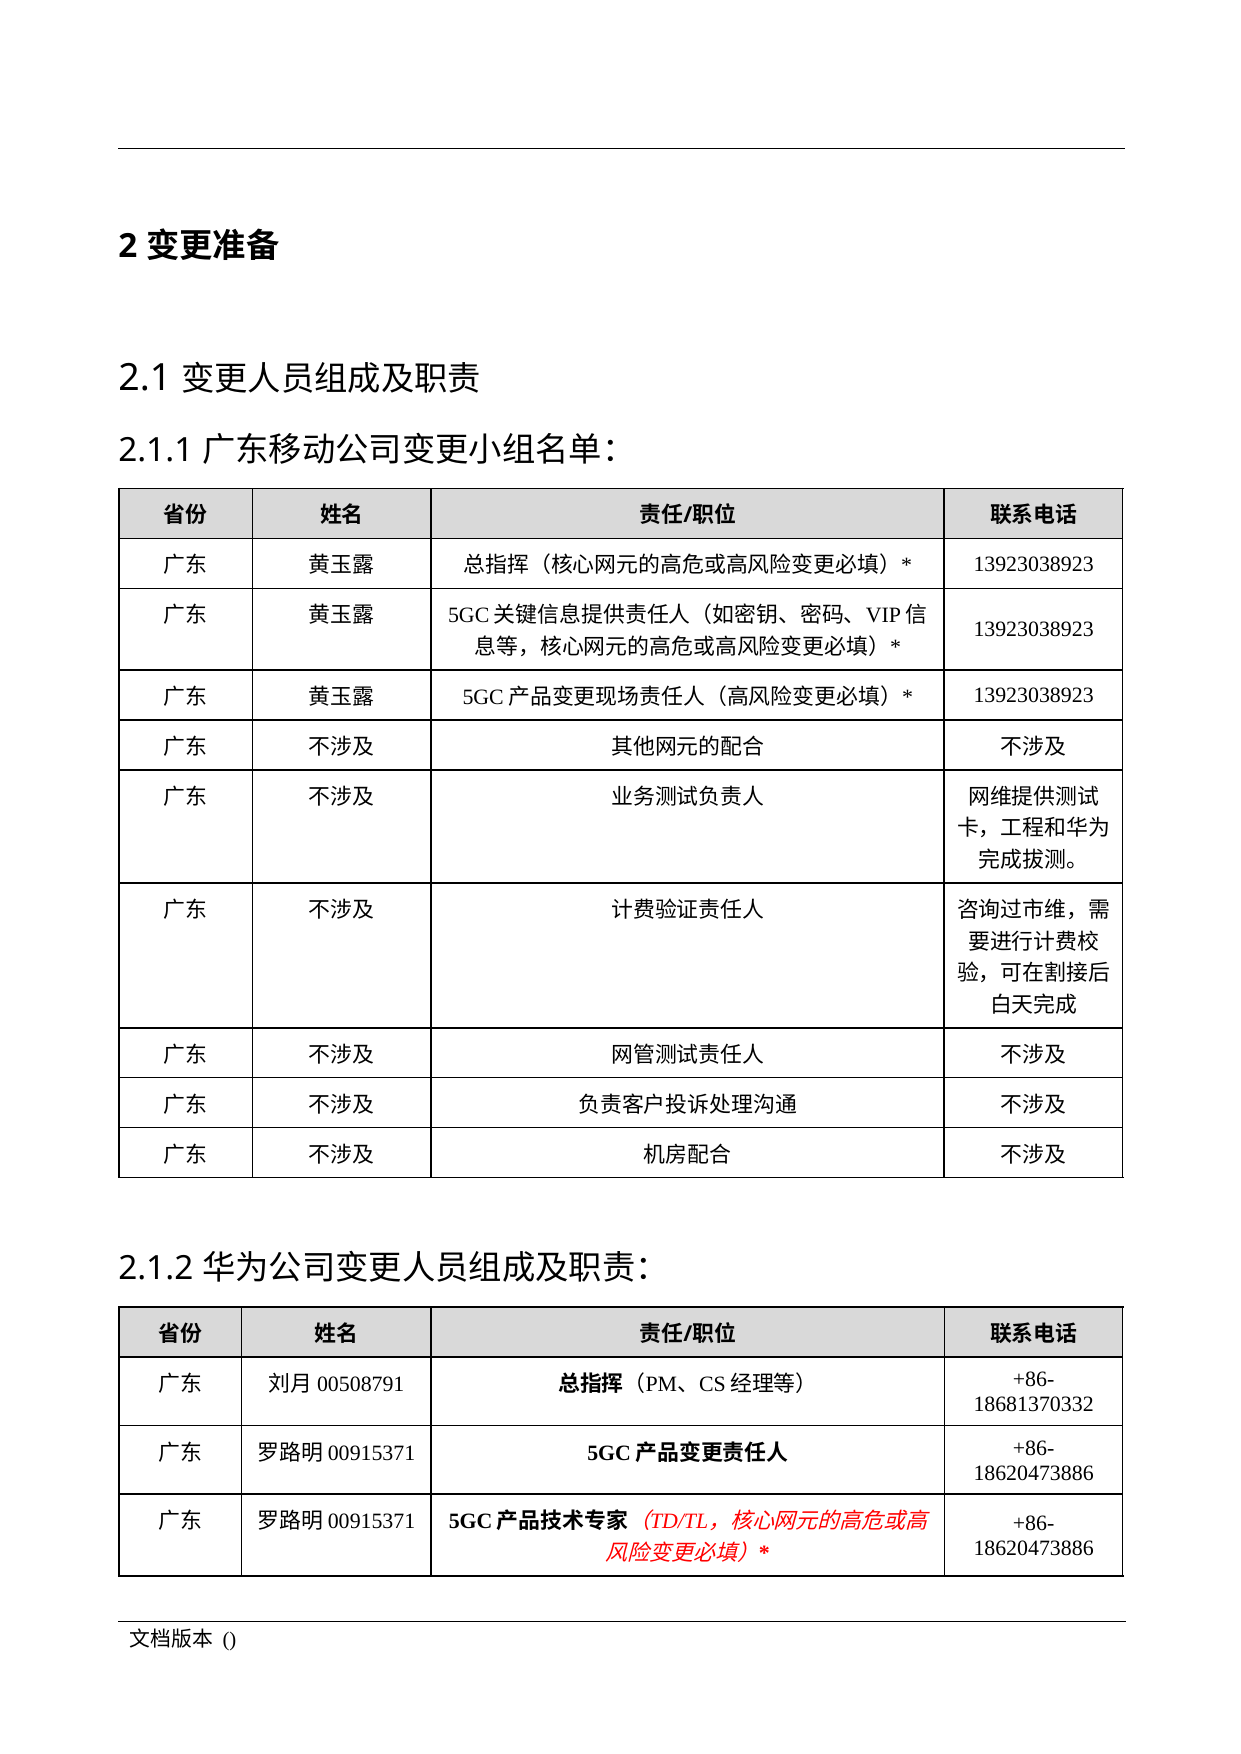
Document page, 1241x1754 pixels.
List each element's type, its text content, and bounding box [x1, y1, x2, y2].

table_cell 罗路明 00915371 [242, 1426, 430, 1493]
table_cell 不涉及 [253, 1128, 430, 1177]
table_header 联系电话 [945, 489, 1122, 538]
table_cell 黄玉露 [253, 671, 430, 719]
table_cell +86-18620473886 [945, 1426, 1122, 1493]
table_header 姓名 [253, 489, 430, 538]
table_cell 不涉及 [945, 1078, 1122, 1127]
subtitle 广东移动公司变更小组名单： [118, 422, 1122, 471]
table_cell 不涉及 [253, 771, 430, 882]
table_header 省份 [120, 1308, 241, 1356]
table_cell 广东 [120, 771, 252, 882]
table_header 责任/职位 [432, 489, 943, 538]
table_cell +86-18681370332 [945, 1358, 1122, 1425]
table_cell 其他网元的配合 [432, 721, 943, 769]
table_cell 广东 [120, 671, 252, 719]
table_cell 广东 [120, 1358, 241, 1425]
table_cell 机房配合 [432, 1128, 943, 1177]
table_cell 不涉及 [253, 1029, 430, 1077]
table_cell 5GC产品变更现场责任人（高风险变更必填）* [432, 671, 943, 719]
table_cell 不涉及 [945, 1128, 1122, 1177]
table_cell 网管测试责任人 [432, 1029, 943, 1077]
table_cell 网维提供测试卡，工程和华为完成拔测。 [945, 771, 1122, 882]
table_cell 不涉及 [945, 1029, 1122, 1077]
table_cell 5GC关键信息提供责任人（如密钥、密码、VIP信息等，核心网元的高危或高风险变更必填）* [432, 589, 943, 669]
table_cell 计费验证责任人 [432, 884, 943, 1027]
table_cell 广东 [120, 1128, 252, 1177]
table_cell 黄玉露 [253, 539, 430, 587]
table_cell 广东 [120, 1029, 252, 1077]
table_header 联系电话 [945, 1308, 1122, 1356]
table_cell 5GC产品变更责任人 [432, 1426, 944, 1493]
table_cell 罗路明 00915371 [242, 1495, 430, 1575]
table_header 省份 [120, 489, 252, 538]
table_cell 广东 [120, 1426, 241, 1493]
table_cell 不涉及 [253, 884, 430, 1027]
table_cell 广东 [120, 1078, 252, 1127]
table_cell 广东 [120, 1495, 241, 1575]
table_cell 负责客户投诉处理沟通 [432, 1078, 943, 1127]
table_cell 总指挥（PM、CS经理等） [432, 1358, 944, 1425]
table_cell 广东 [120, 721, 252, 769]
subtitle 变更准备 [118, 219, 1122, 267]
table_cell 总指挥（核心网元的高危或高风险变更必填）* [432, 539, 943, 587]
table_cell 不涉及 [945, 721, 1122, 769]
table_header 责任/职位 [432, 1308, 944, 1356]
table_cell 13923038923 [945, 671, 1122, 719]
subtitle 华为公司变更人员组成及职责： [118, 1241, 1122, 1289]
table_cell 广东 [120, 539, 252, 587]
table_cell 13923038923 [945, 539, 1122, 587]
table_cell 广东 [120, 589, 252, 669]
table_cell 咨询过市维，需要进行计费校验，可在割接后白天完成 [945, 884, 1122, 1027]
table_cell 13923038923 [945, 589, 1122, 669]
table_cell 5GC产品技术专家（TD/TL，核心网元的高危或高风险变更必填）* [432, 1495, 944, 1575]
table_cell 黄玉露 [253, 589, 430, 669]
table_cell 业务测试负责人 [432, 771, 943, 882]
table_cell 广东 [120, 884, 252, 1027]
table_cell +86-18620473886 [945, 1495, 1122, 1575]
table_cell 不涉及 [253, 721, 430, 769]
table_header 姓名 [242, 1308, 430, 1356]
subtitle 变更人员组成及职责 [118, 351, 1122, 402]
table_cell 刘月 00508791 [242, 1358, 430, 1425]
table_cell 不涉及 [253, 1078, 430, 1127]
